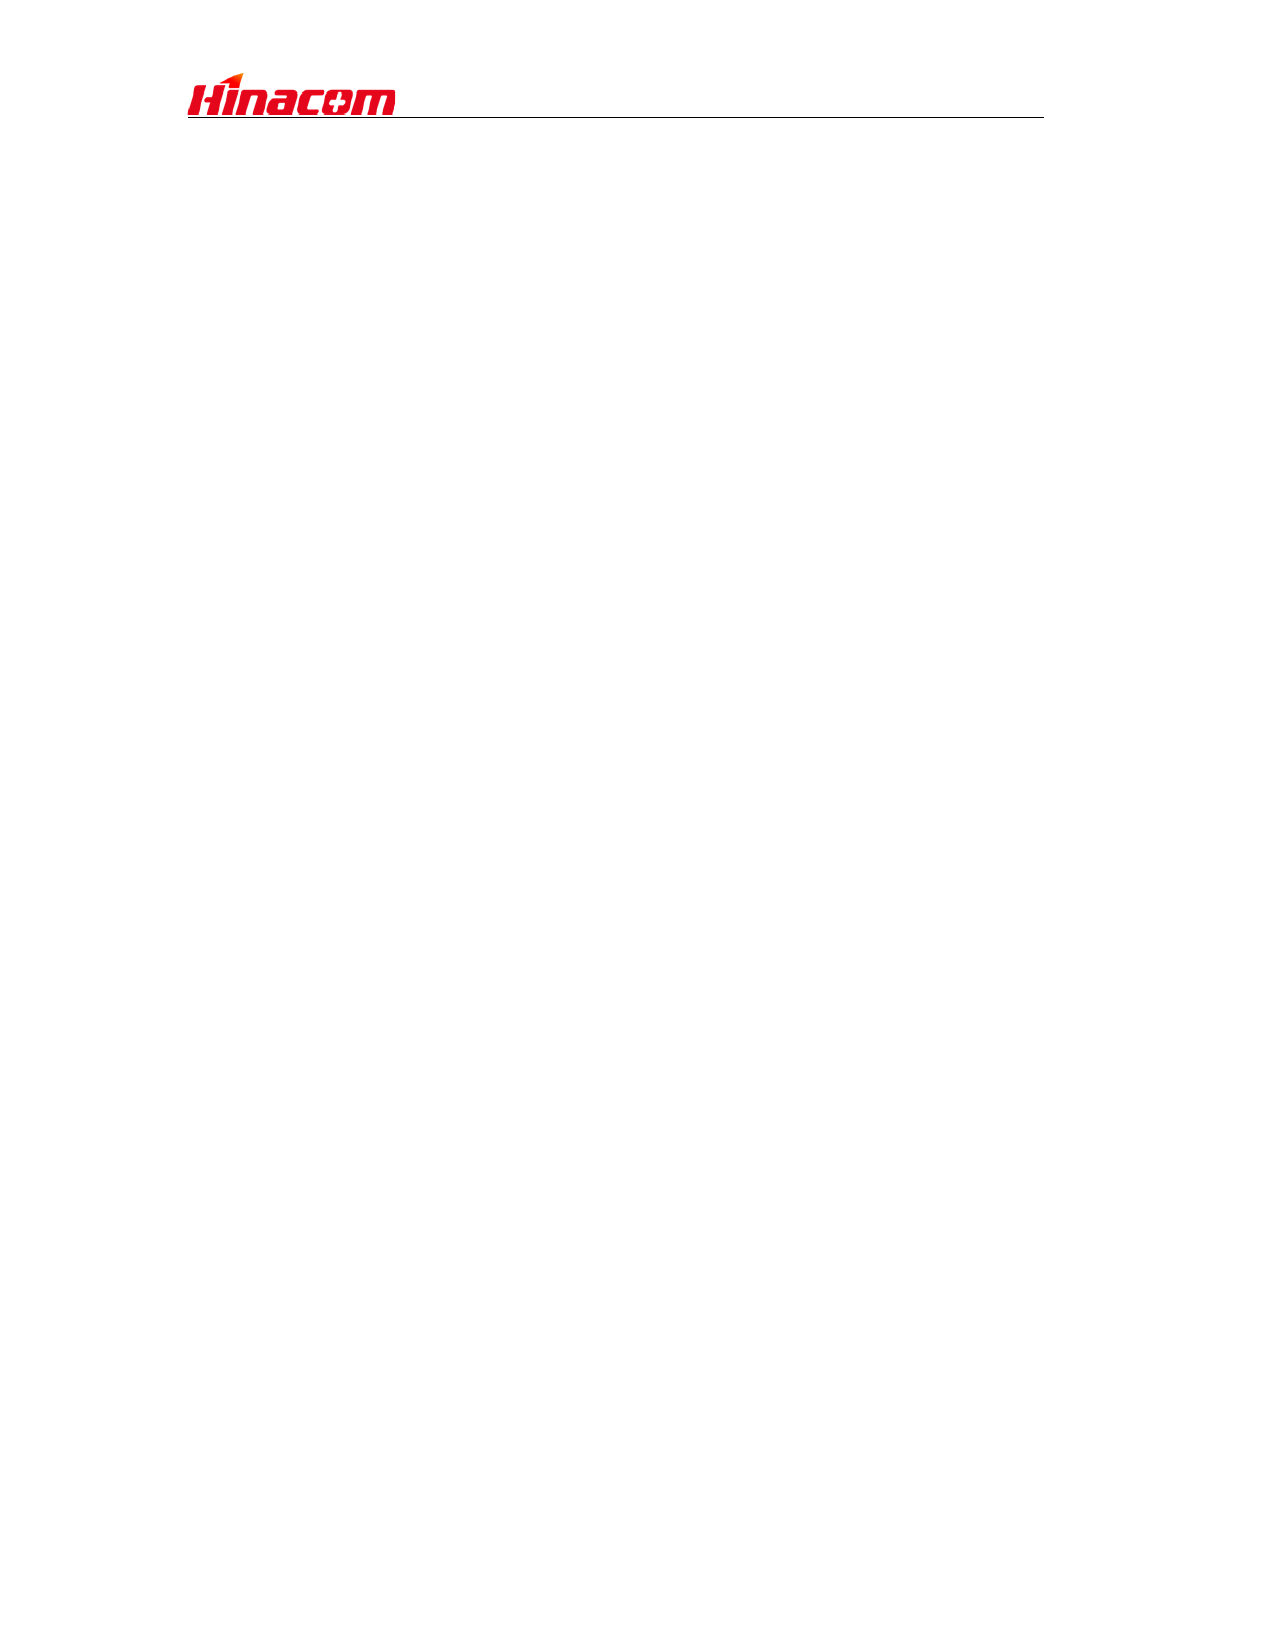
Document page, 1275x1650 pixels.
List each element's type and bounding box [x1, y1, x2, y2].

picture [187, 73, 396, 115]
